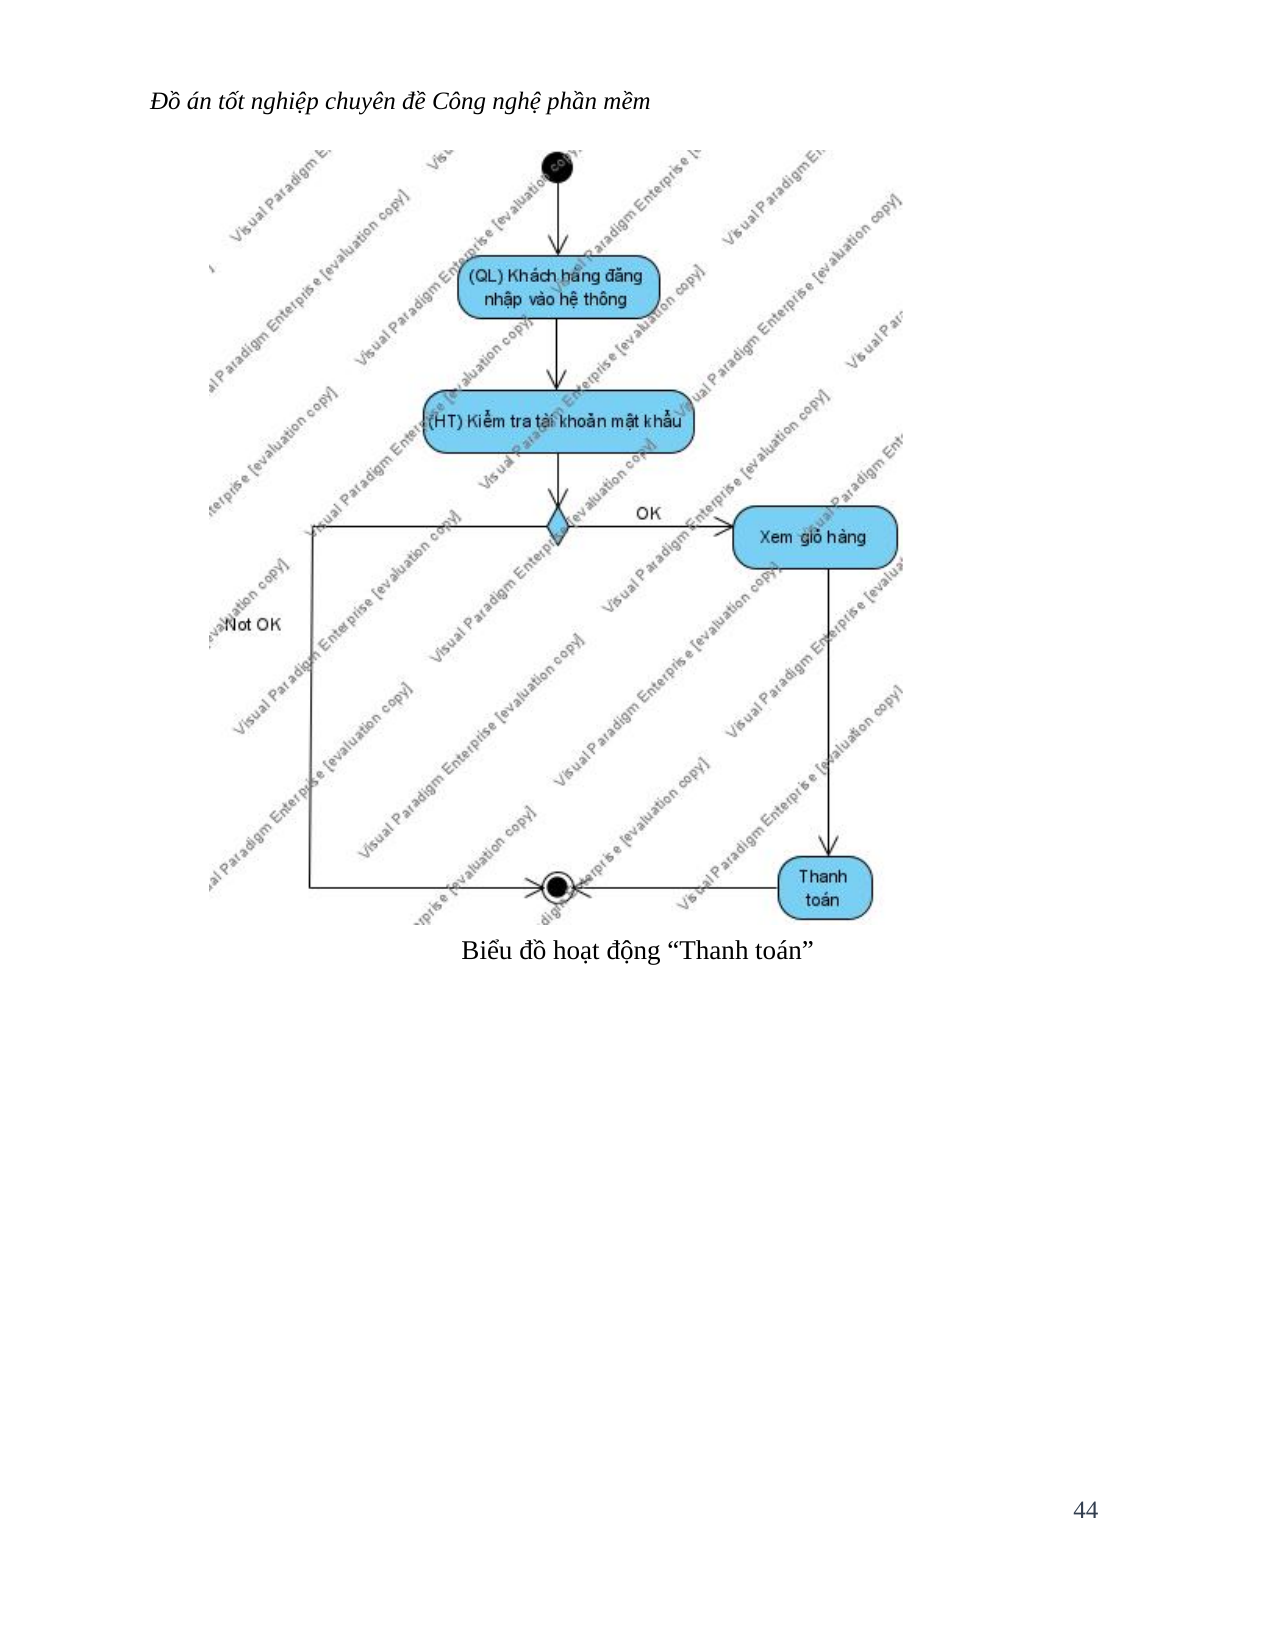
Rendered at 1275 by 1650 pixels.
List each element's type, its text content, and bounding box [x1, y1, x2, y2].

text Biểu đồ hoạt động “Thanh toán” [150, 934, 1125, 965]
picture [209, 150, 903, 925]
